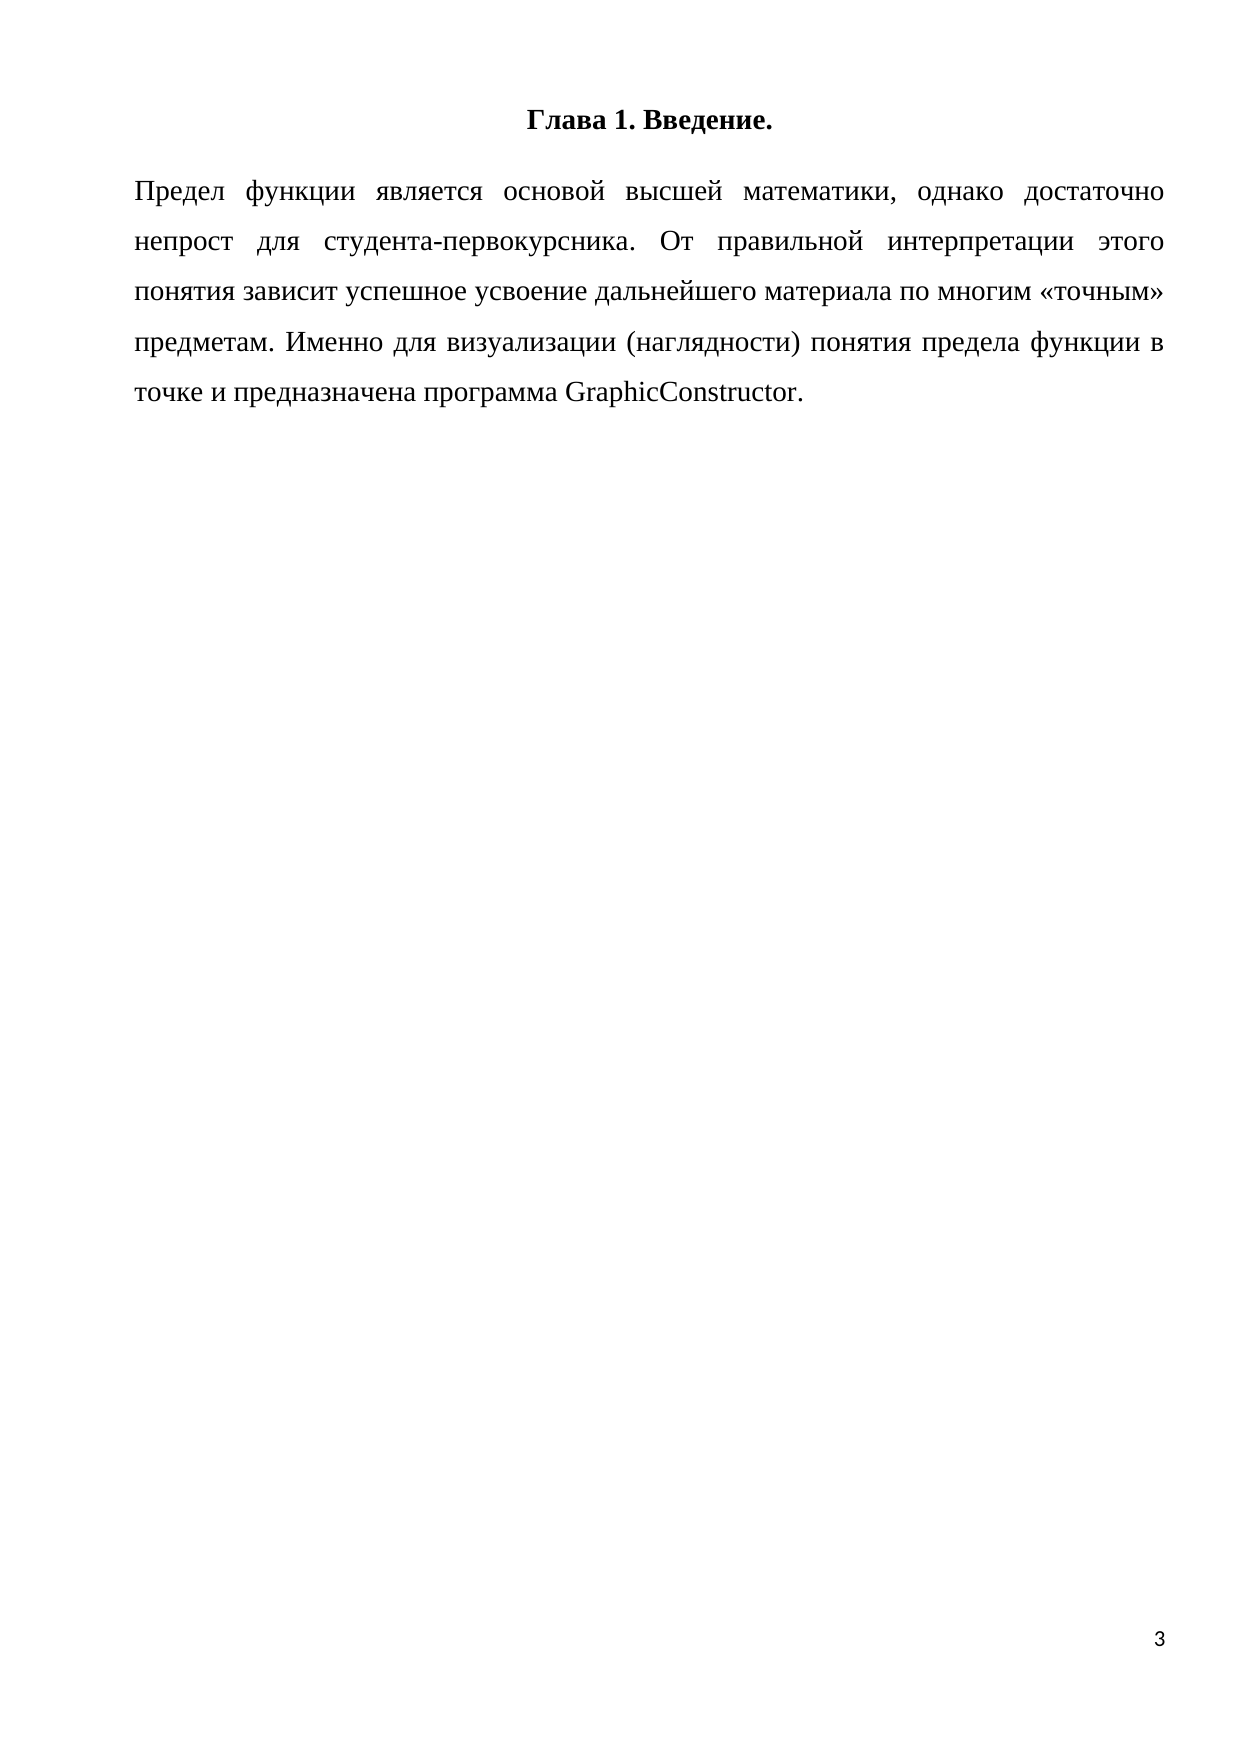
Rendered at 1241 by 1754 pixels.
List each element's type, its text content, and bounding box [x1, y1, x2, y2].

text Предел функции является основой высшей математики, однако достаточно непрост для студента-первокурсника. От правильной интерпретации этого понятия зависит успешное усвоение дальнейшего материала по многим «точным» предметам. Именно для визуализации (наглядности) понятия предела функции в точке и предназначена программа GraphicConstructor. [134, 173, 1165, 408]
text Глава 1. Введение. [134, 102, 1165, 135]
